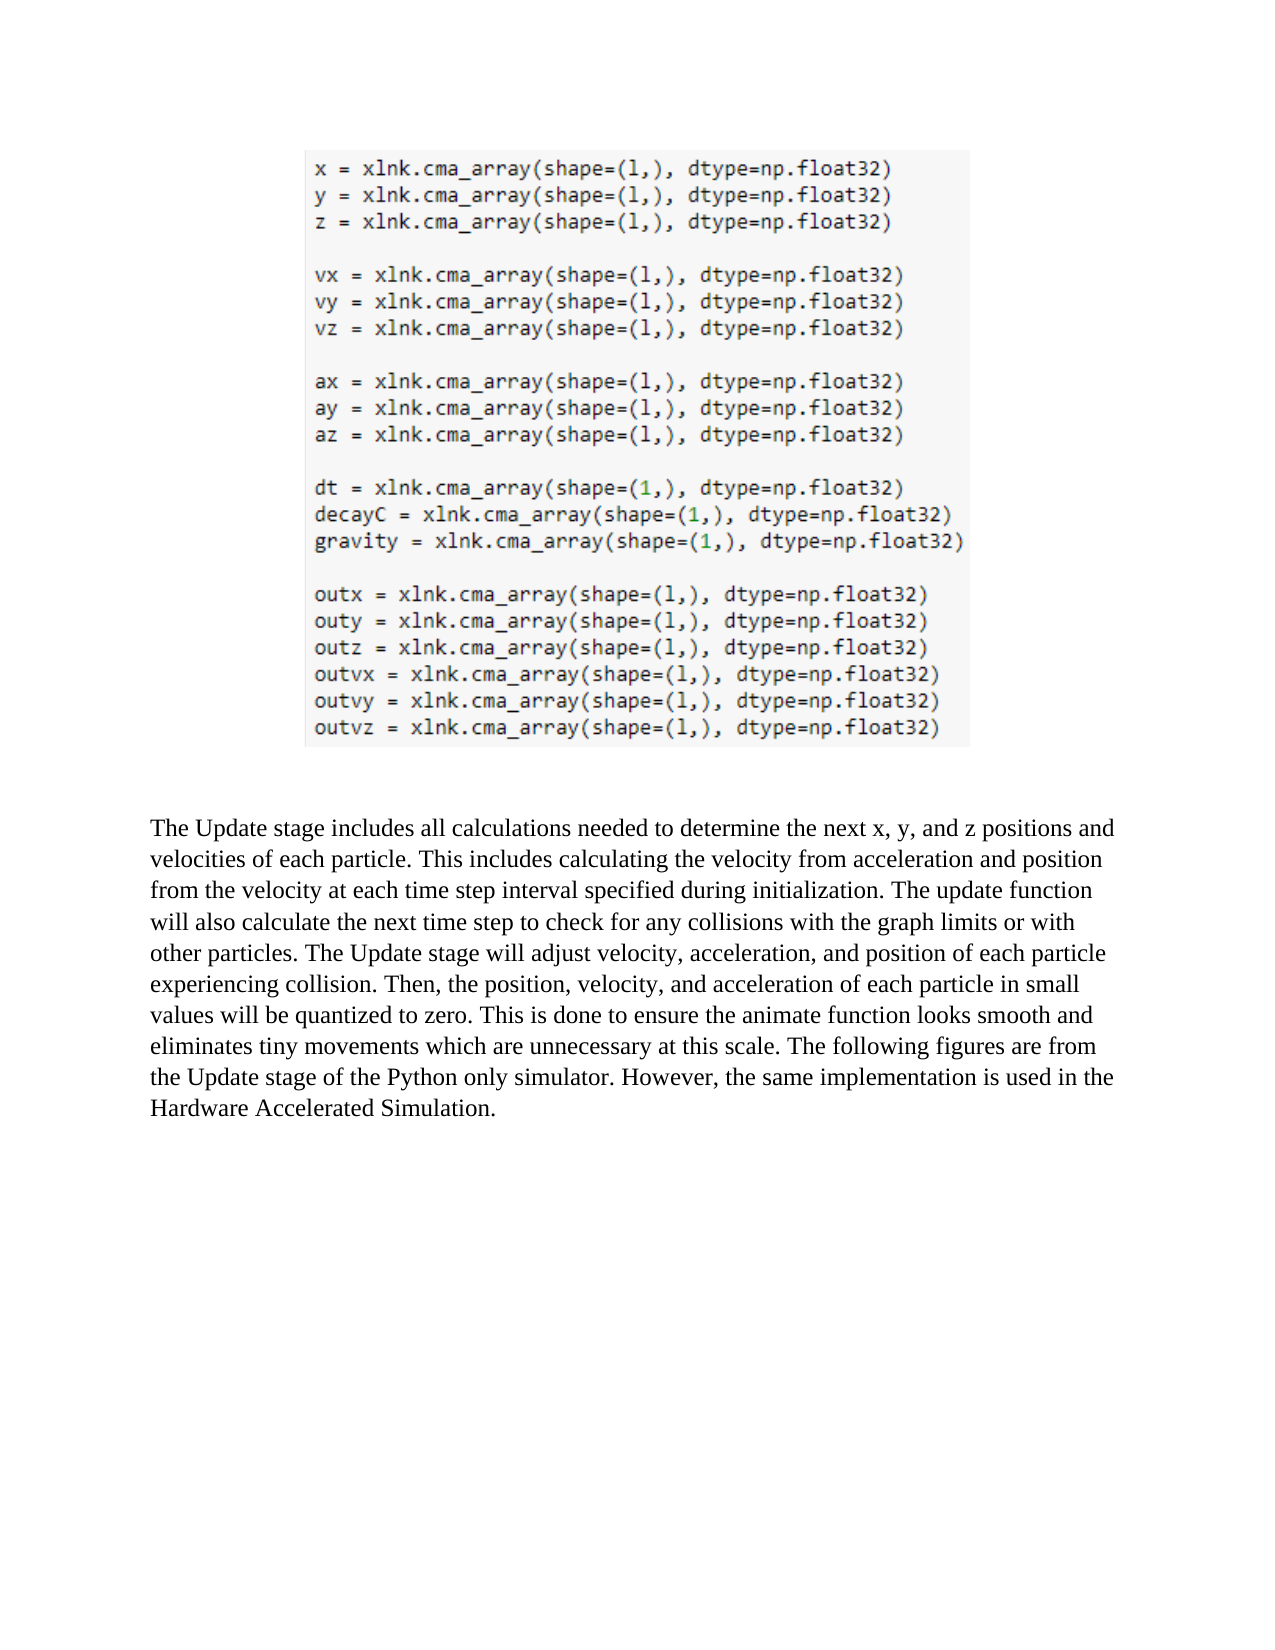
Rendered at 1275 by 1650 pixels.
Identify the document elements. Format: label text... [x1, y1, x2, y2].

text The Update stage includes all calculations needed to determine the next x, y, and z positions and velocities of each particle. This includes calculating the velocity from acceleration and position from the velocity at each time step interval specified during initialization. The update function will also calculate the next time step to check for any collisions with the graph limits or with other particles. The Update stage will adjust velocity, acceleration, and position of each particle experiencing collision. Then, the position, velocity, and acceleration of each particle in small values will be quantized to zero. This is done to ensure the animate function looks smooth and eliminates tiny movements which are unnecessary at this scale. The following figures are from the Update stage of the Python only simulator. However, the same implementation is used in the Hardware Accelerated Simulation. [150, 813, 1125, 1122]
picture [304, 150, 971, 747]
